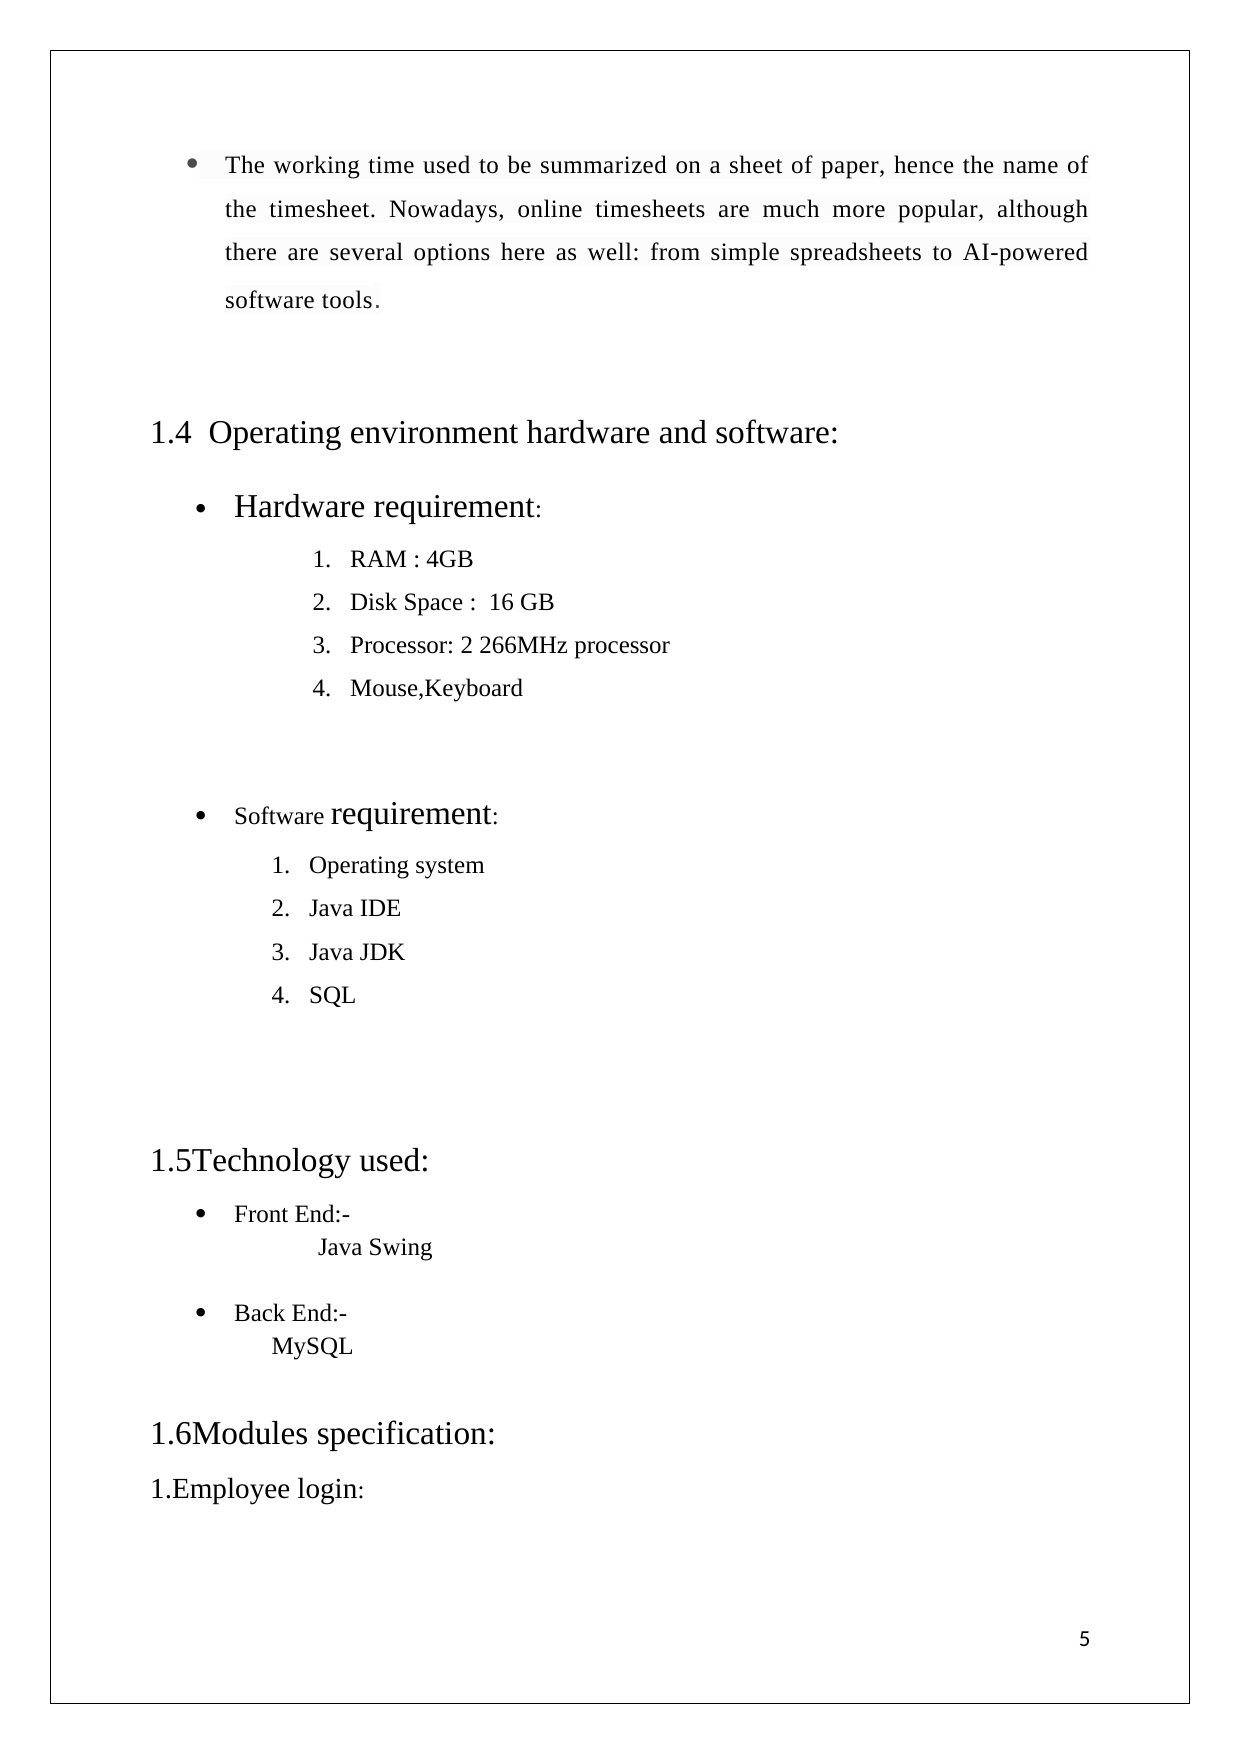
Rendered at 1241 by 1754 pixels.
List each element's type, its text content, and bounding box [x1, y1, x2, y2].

list Java JDK [271, 937, 1090, 965]
text 1.Employee login: [150, 1472, 1090, 1505]
list Disk Space : 16 GB [312, 587, 1090, 616]
list Software requirement: [196, 793, 1090, 831]
list SQL [271, 980, 1090, 1008]
list Back End:- [196, 1298, 1090, 1327]
list Java Swing [318, 1232, 1090, 1261]
list RAM : 4GB [312, 544, 1090, 573]
list MySQL [234, 1331, 1090, 1359]
text 1.6Modules specification: [150, 1413, 1090, 1452]
text 1.5Technology used: [150, 1141, 1090, 1179]
list Mouse,Keyboard [312, 673, 1090, 702]
text 1.4 Operating environment hardware and software: [150, 412, 1090, 451]
list Operating system [271, 850, 1090, 879]
list Hardware requirement: [196, 486, 1090, 525]
list Front End:- [196, 1199, 1090, 1227]
list Processor: 2 266MHz processor [312, 630, 1090, 659]
list Java IDE [271, 893, 1090, 922]
list The working time used to be summarized on a sheet of paper, hence the name of the timesheet. Nowadays, online timesheets are much more popular, although there are several options here as well: from simple spreadsheets to AI-powered software tools. [187, 150, 1090, 314]
